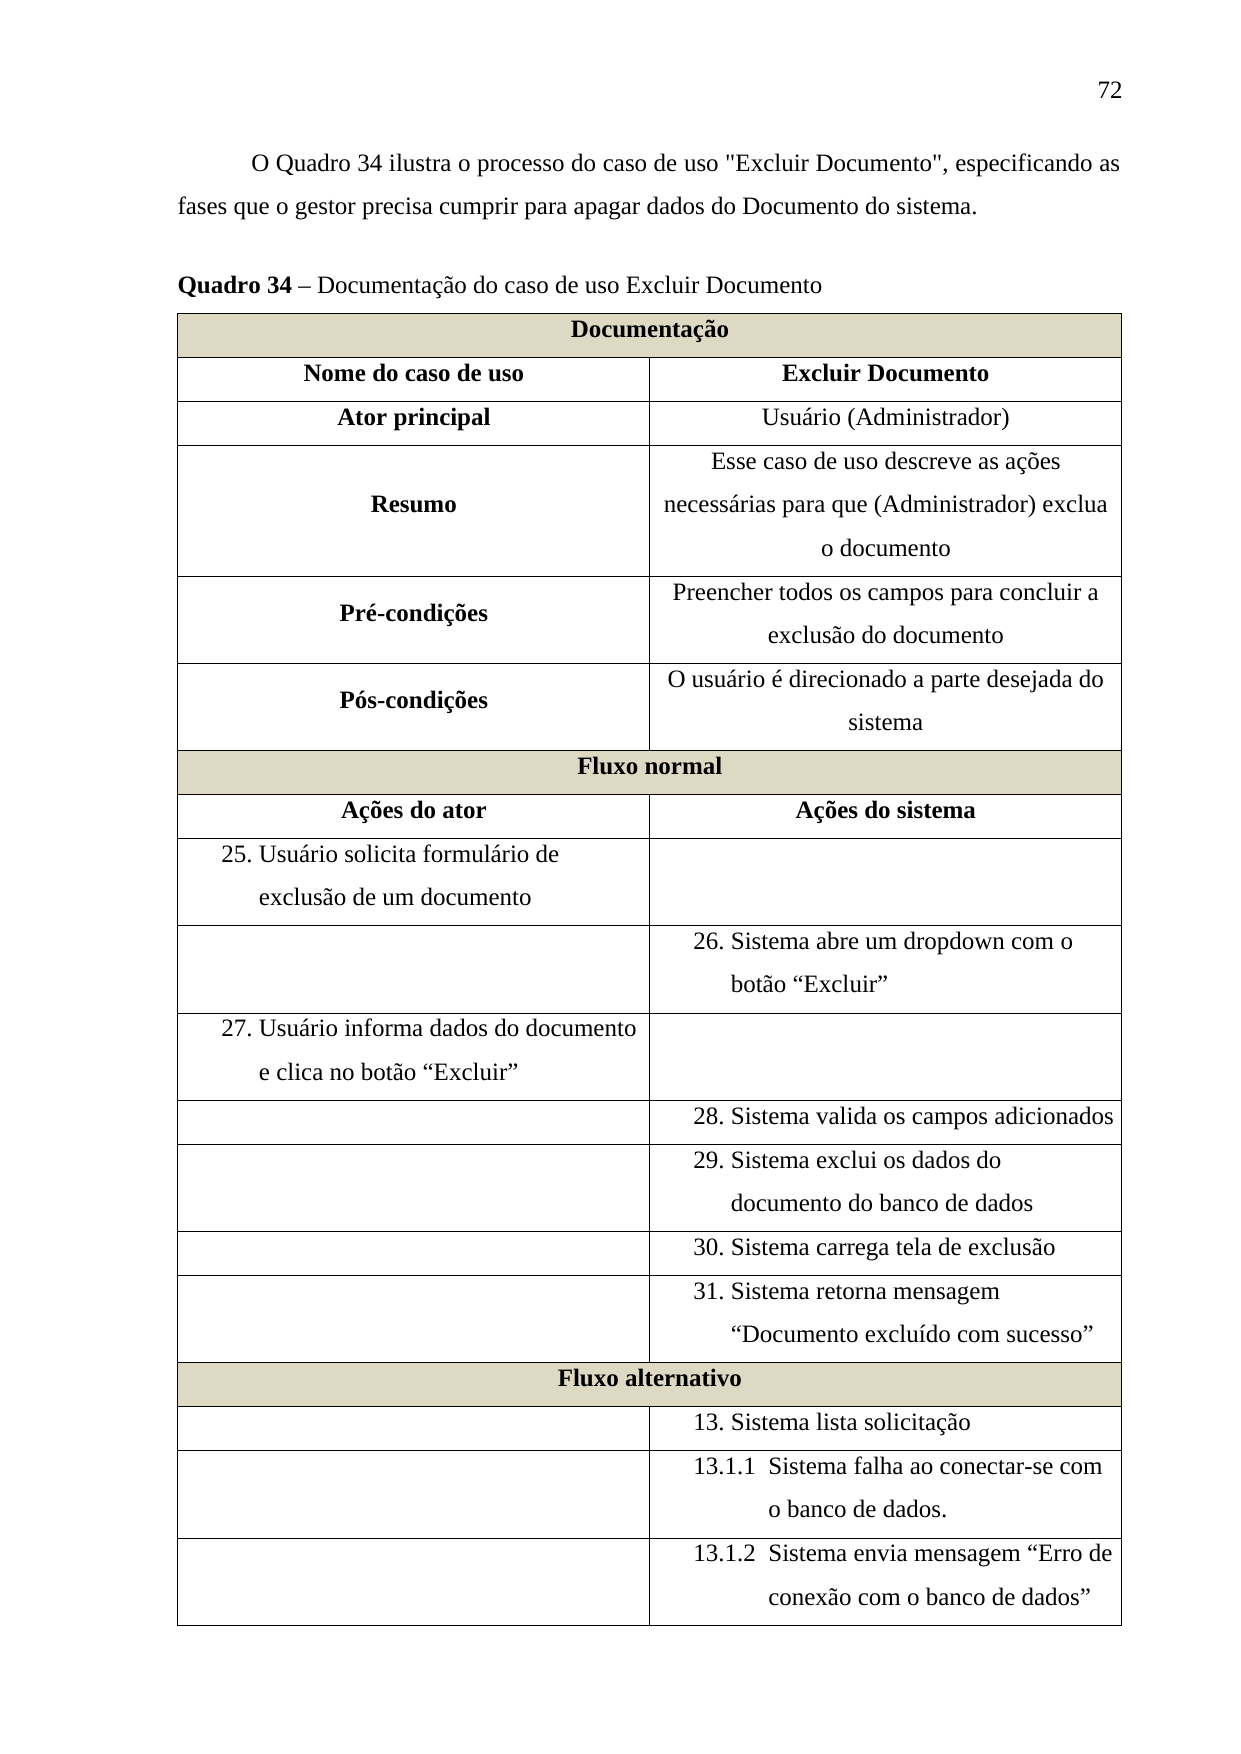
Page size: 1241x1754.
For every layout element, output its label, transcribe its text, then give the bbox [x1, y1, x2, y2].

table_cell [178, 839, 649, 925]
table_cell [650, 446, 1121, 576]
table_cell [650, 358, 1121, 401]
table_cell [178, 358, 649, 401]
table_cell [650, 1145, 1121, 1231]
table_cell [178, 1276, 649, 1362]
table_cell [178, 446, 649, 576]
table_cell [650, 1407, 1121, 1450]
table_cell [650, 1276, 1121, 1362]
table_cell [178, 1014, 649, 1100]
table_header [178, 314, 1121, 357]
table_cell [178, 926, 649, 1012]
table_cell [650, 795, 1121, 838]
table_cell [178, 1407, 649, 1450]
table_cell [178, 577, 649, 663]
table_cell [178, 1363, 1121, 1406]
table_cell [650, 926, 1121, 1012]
text Quadro 34 – Documentação do caso de uso Excluir Documento [177, 270, 1122, 299]
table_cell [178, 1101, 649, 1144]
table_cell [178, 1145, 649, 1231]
text O Quadro 34 ilustra o processo do caso de uso "Excluir Documento", especificando as fases que o gestor precisa cumprir para apagar dados do Documento do sistema. [177, 148, 1122, 219]
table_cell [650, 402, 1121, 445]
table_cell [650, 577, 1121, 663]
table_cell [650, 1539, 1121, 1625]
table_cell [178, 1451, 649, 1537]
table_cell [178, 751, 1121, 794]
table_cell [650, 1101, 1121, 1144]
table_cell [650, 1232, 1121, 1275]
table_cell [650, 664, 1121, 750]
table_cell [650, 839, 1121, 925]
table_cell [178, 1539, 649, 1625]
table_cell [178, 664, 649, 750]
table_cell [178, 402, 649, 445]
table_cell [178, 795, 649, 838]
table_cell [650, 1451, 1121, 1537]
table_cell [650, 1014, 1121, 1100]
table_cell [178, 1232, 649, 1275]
